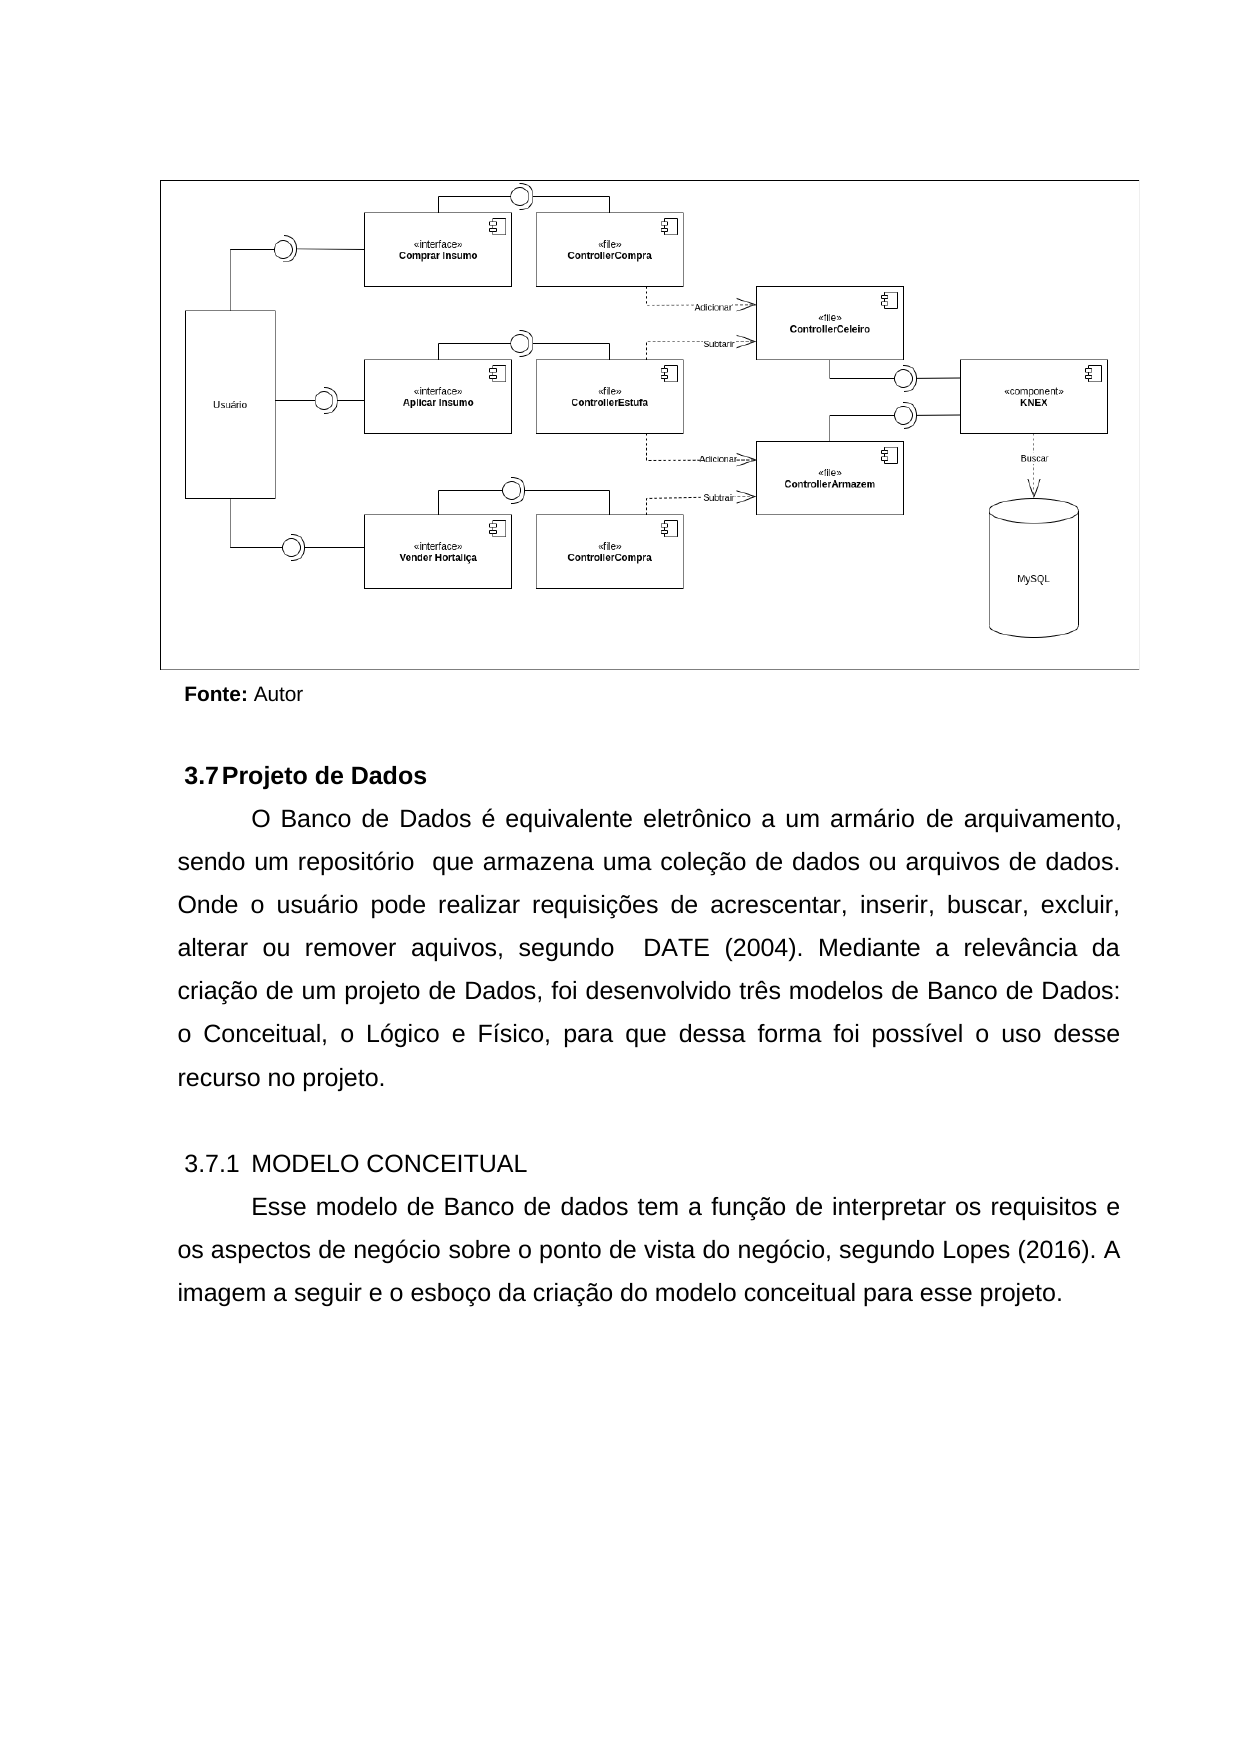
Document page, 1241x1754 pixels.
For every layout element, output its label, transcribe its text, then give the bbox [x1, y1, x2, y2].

text Fonte: Autor [184, 670, 1122, 706]
text Esse modelo de Banco de dados tem a função de interpretar os requisitos e os aspectos de negócio sobre o ponto de vista do negócio, segundo Lopes (2016). A imagem a seguir e o esboço da criação do modelo conceitual para esse projeto. [177, 1192, 1122, 1307]
text O Banco de Dados é equivalente eletrônico a um armário de arquivamento, sendo um repositório que armazena uma coleção de dados ou arquivos de dados. Onde o usuário pode realizar requisições de acrescentar, inserir, buscar, excluir, alterar ou remover aquivos, segundo DATE (2004). Mediante a relevância da criação de um projeto de Dados, foi desenvolvido três modelos de Banco de Dados: o Conceitual, o Lógico e Físico, para que dessa forma foi possível o uso desse recurso no projeto. [177, 804, 1122, 1091]
list MODELO CONCEITUAL [184, 1149, 1122, 1178]
list Projeto de Dados [184, 761, 1122, 789]
picture [160, 177, 1140, 670]
